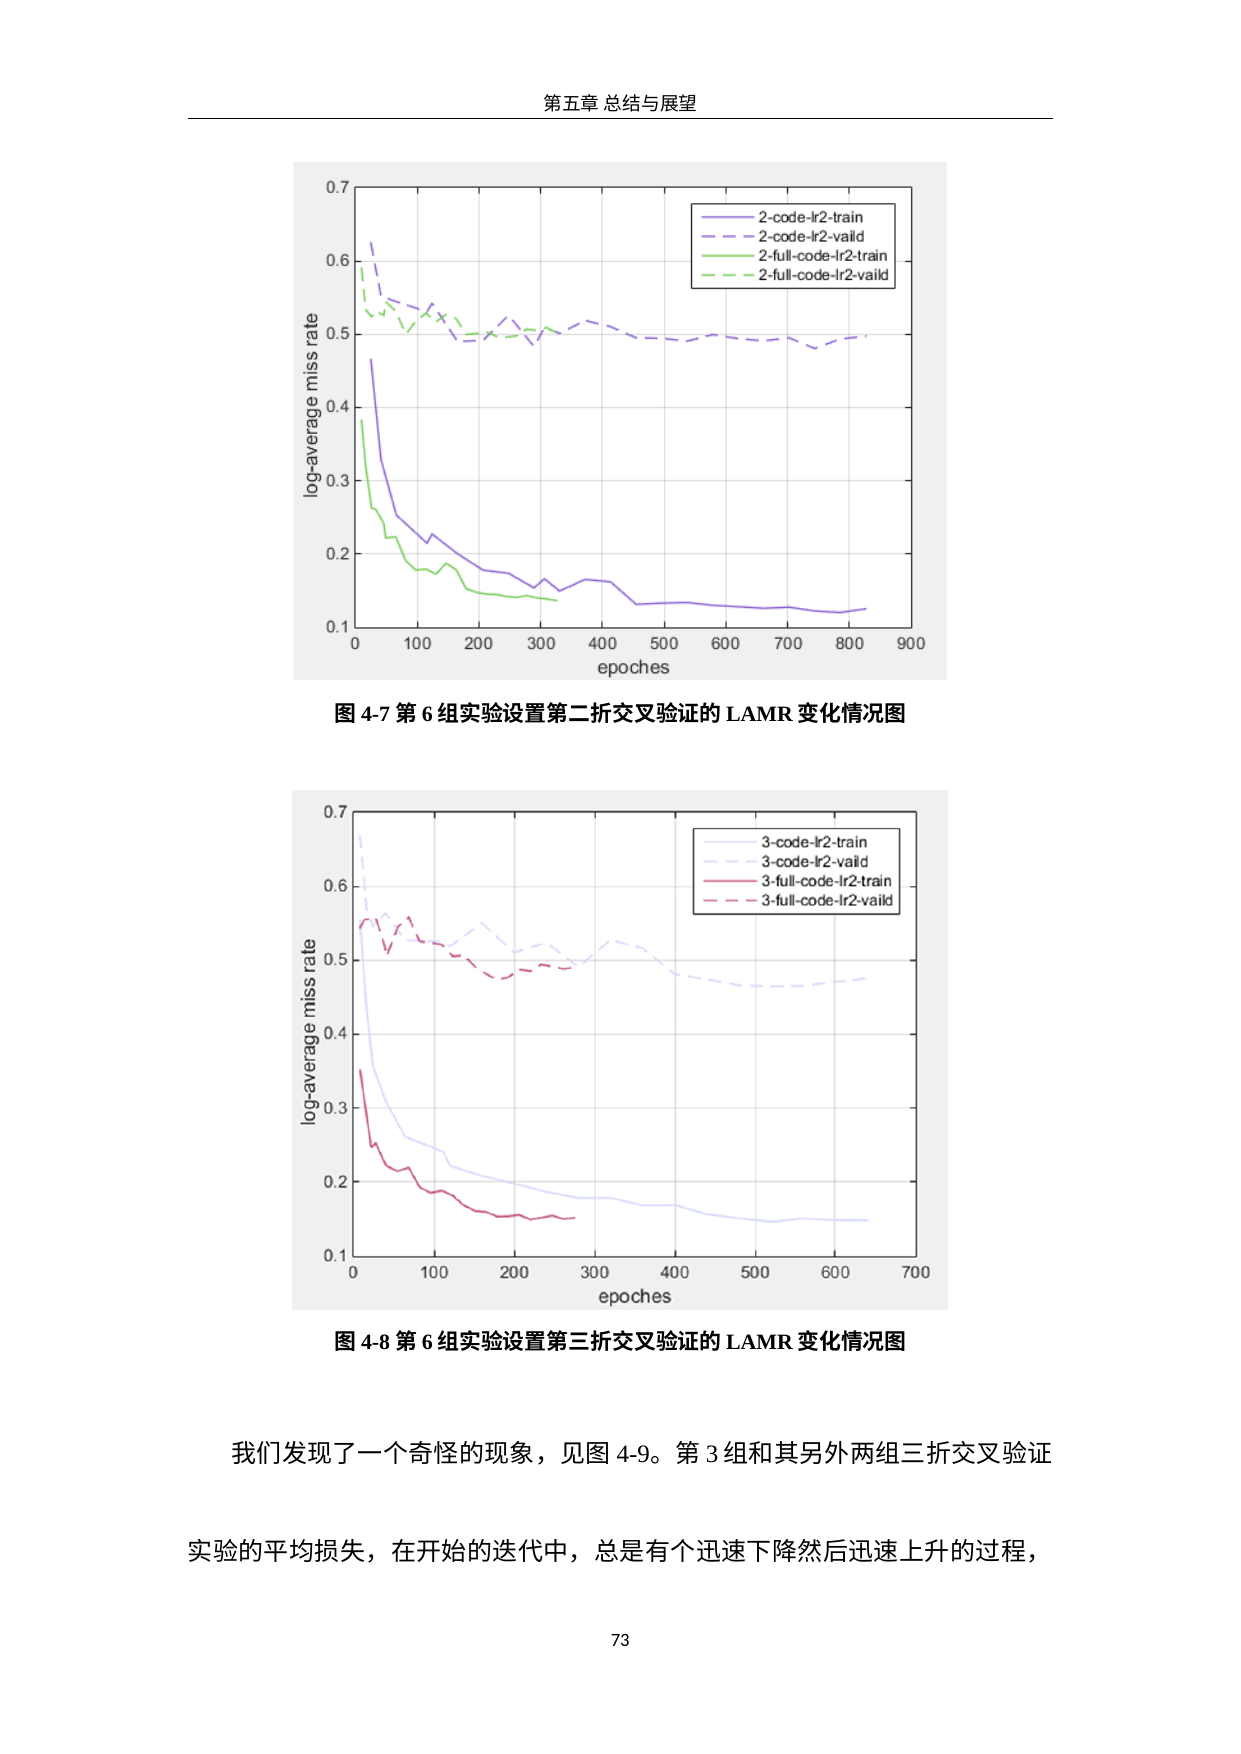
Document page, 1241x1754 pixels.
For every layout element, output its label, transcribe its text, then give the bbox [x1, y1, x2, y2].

text 图 4-8 第6组实验设置第三折交叉验证的LAMR变化情况图 [187, 1324, 1053, 1356]
picture [292, 790, 949, 1310]
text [187, 1419, 1053, 1582]
picture [293, 162, 947, 680]
text 图 4-7 第6组实验设置第二折交叉验证的LAMR变化情况图 [187, 695, 1053, 728]
